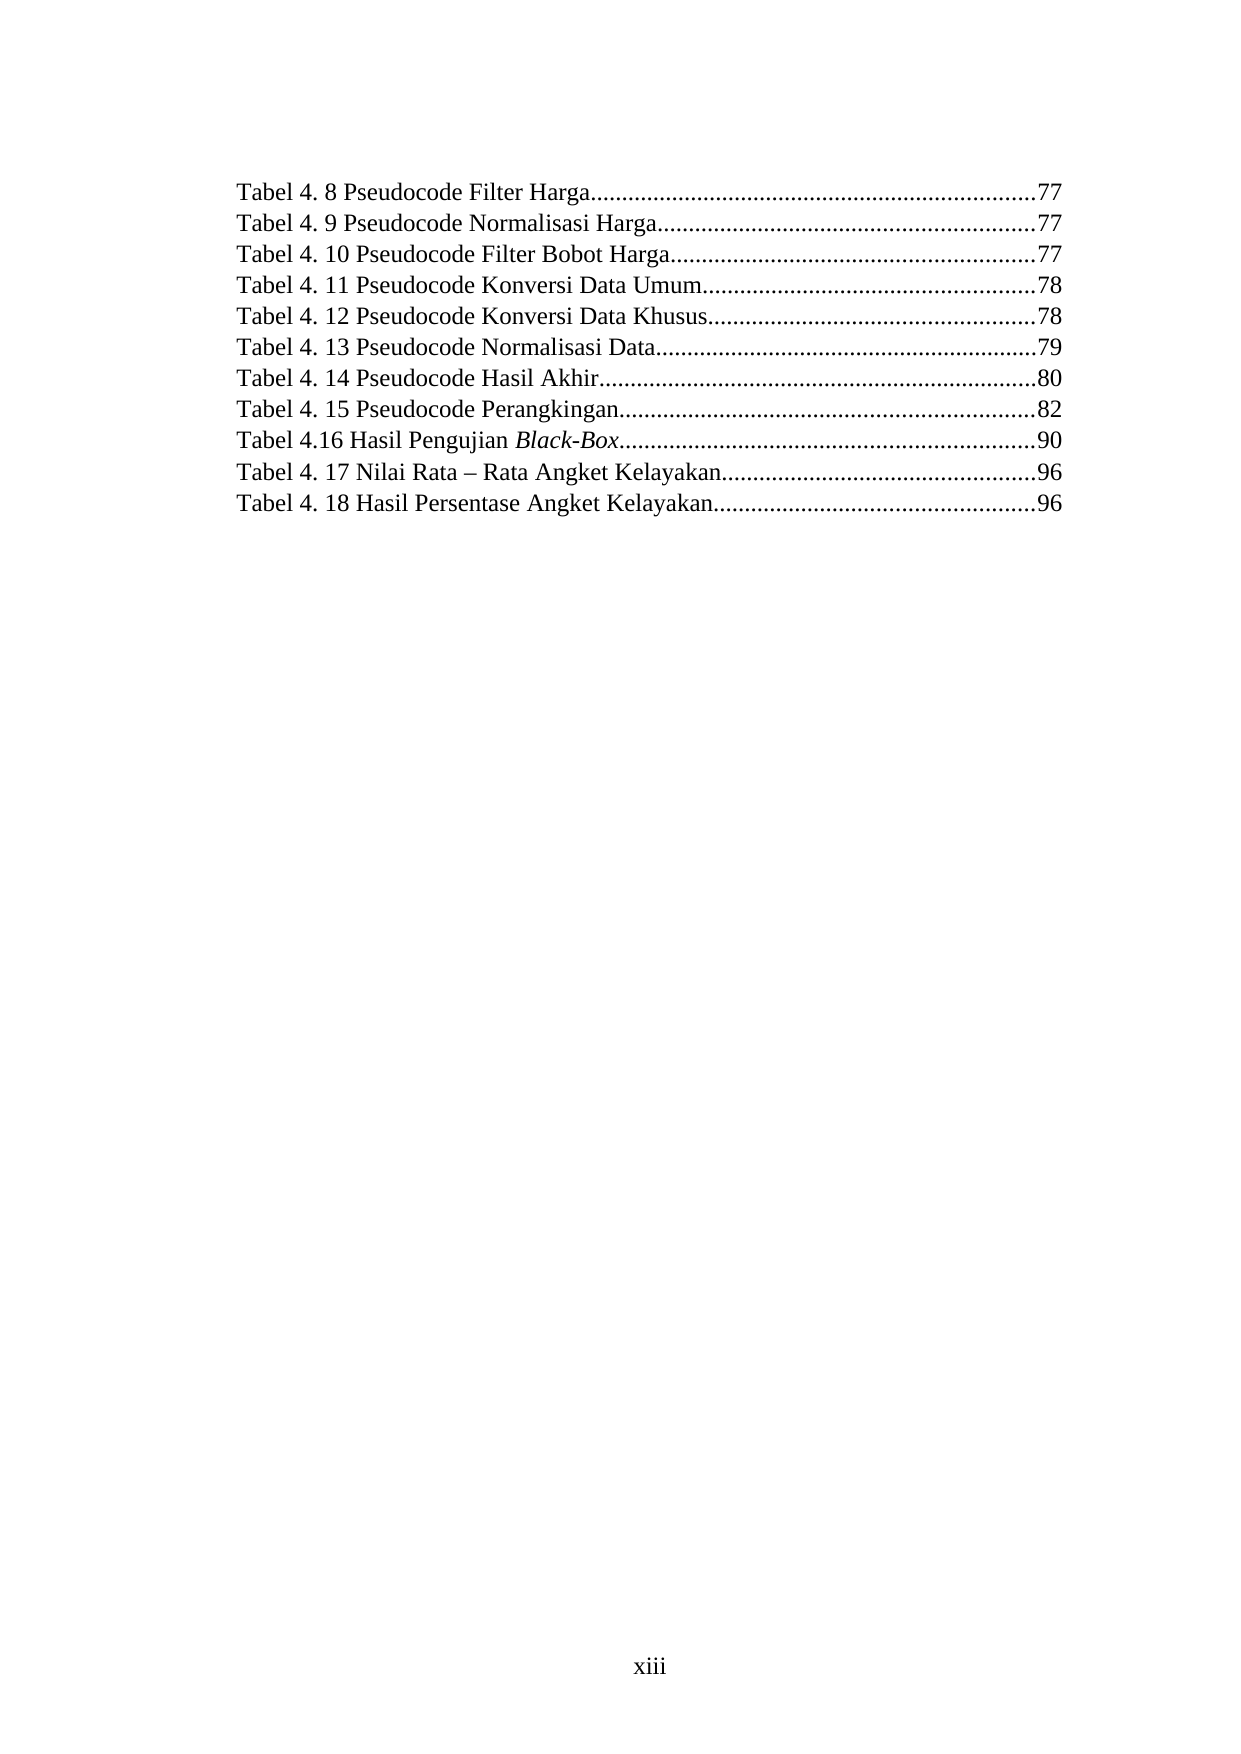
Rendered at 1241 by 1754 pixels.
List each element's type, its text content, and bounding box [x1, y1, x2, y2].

text Tabel 4. 8 Pseudocode Filter Harga 77 [236, 177, 1063, 206]
text Tabel 4. 15 Pseudocode Perangkingan 82 [236, 394, 1063, 423]
text Tabel 4. 14 Pseudocode Hasil Akhir 80 [236, 363, 1063, 392]
text Tabel 4. 12 Pseudocode Konversi Data Khusus 78 [236, 301, 1063, 330]
text Tabel 4. 10 Pseudocode Filter Bobot Harga 77 [236, 239, 1063, 268]
text Tabel 4. 9 Pseudocode Normalisasi Harga 77 [236, 208, 1063, 237]
text Tabel 4. 13 Pseudocode Normalisasi Data 79 [236, 332, 1063, 361]
text Tabel 4. 11 Pseudocode Konversi Data Umum 78 [236, 270, 1063, 299]
text Tabel 4. 17 Nilai Rata – Rata Angket Kelayakan 96 [236, 457, 1063, 485]
text Tabel 4.16 Hasil Pengujian Black-Box 90 [236, 426, 1063, 454]
text Tabel 4. 18 Hasil Persentase Angket Kelayakan 96 [236, 488, 1063, 516]
